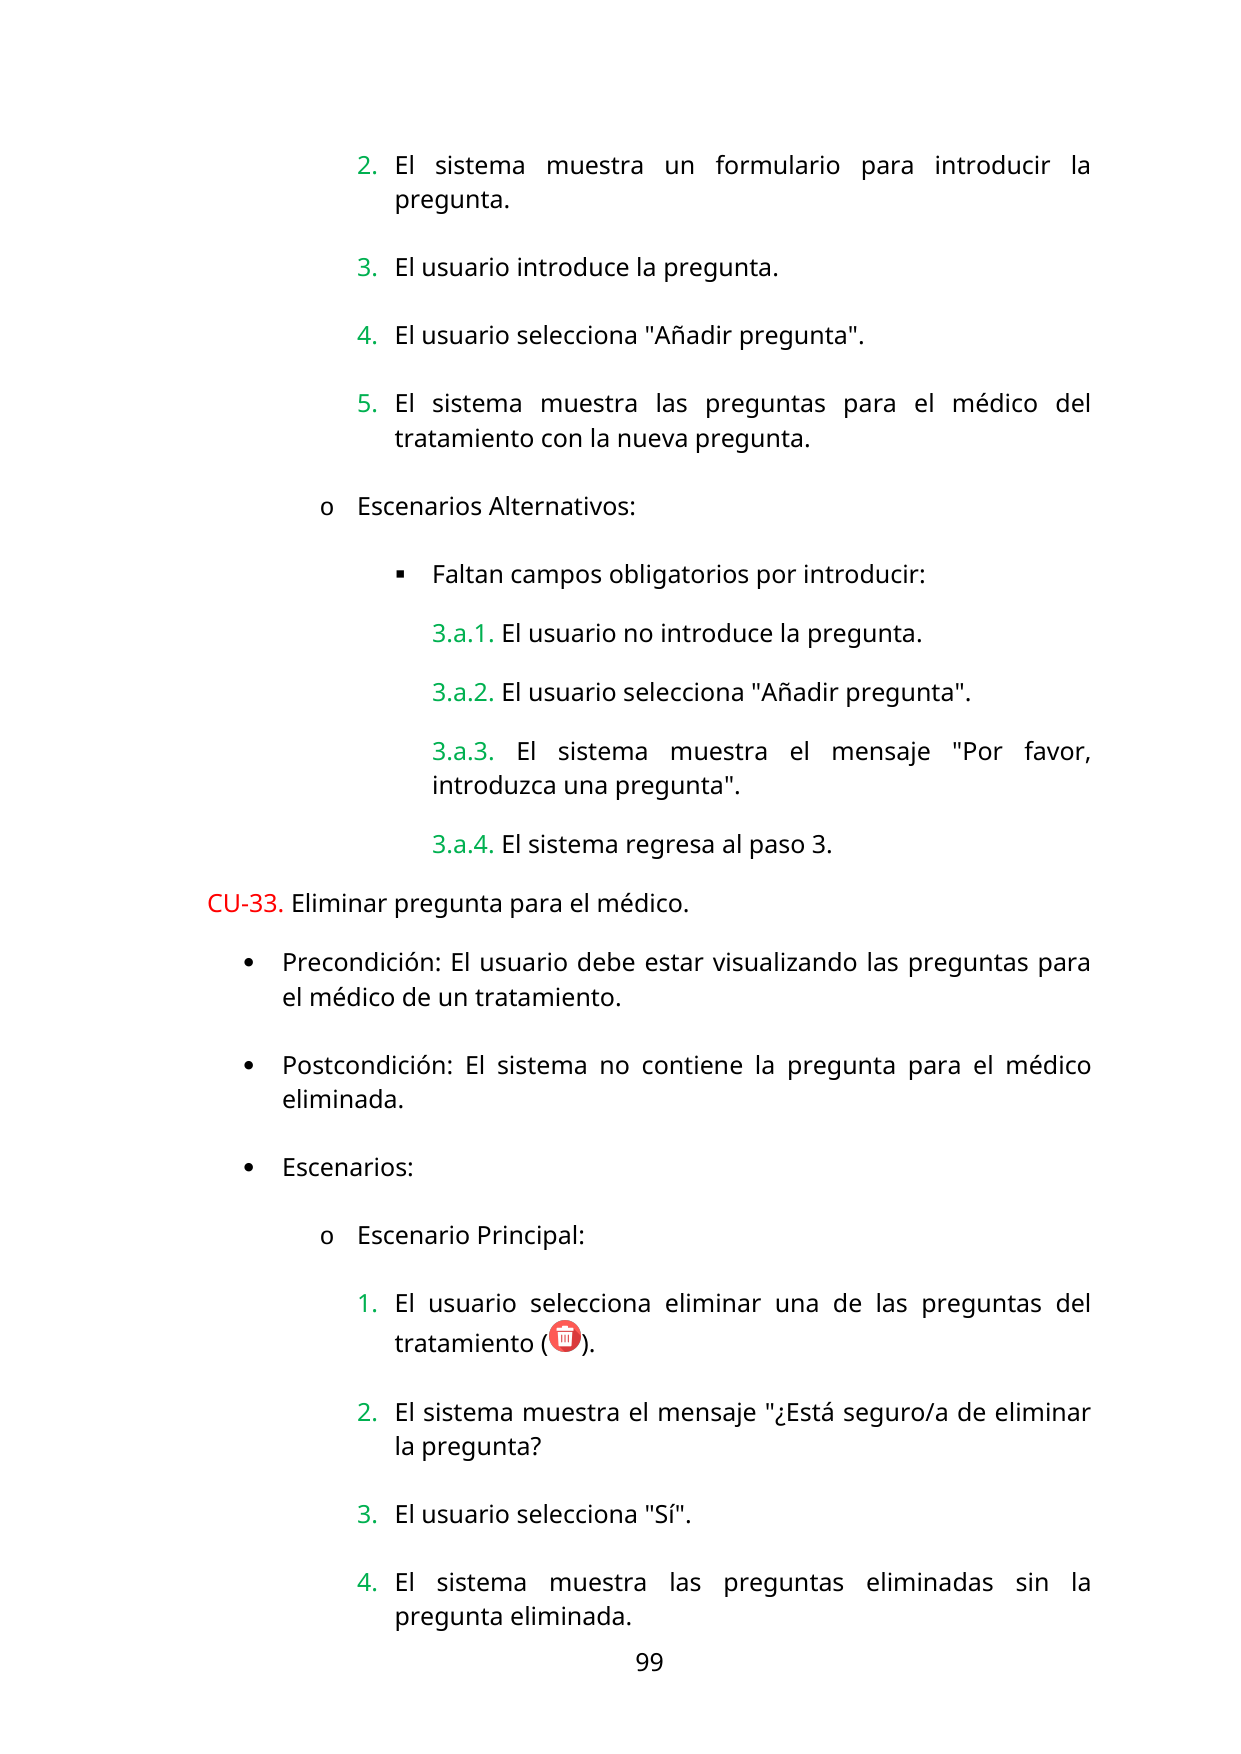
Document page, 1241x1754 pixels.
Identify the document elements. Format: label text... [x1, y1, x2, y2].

list Faltan campos obligatorios por introducir: [394, 557, 1092, 591]
list El sistema muestra el mensaje "¿Está seguro/a de eliminar la pregunta? [357, 1394, 1092, 1462]
text 3.a.4. El sistema regresa al paso 3. [357, 827, 1092, 861]
list Postcondición: El sistema no contiene la pregunta para el médico eliminada. [244, 1047, 1092, 1115]
list El usuario introduce la pregunta. [357, 250, 1092, 284]
list El sistema muestra las preguntas eliminadas sin la pregunta eliminada. [357, 1564, 1092, 1633]
list Escenarios Alternativos: [319, 488, 1092, 523]
list El sistema muestra las preguntas para el médico del tratamiento con la nueva pregunta. [357, 386, 1092, 454]
list El usuario selecciona "Sí". [357, 1496, 1092, 1531]
picture [548, 1320, 582, 1353]
list Precondición: El usuario debe estar visualizando las preguntas para el médico de un tratamiento. [244, 945, 1092, 1013]
list El sistema muestra un formulario para introducir la pregunta. [357, 148, 1092, 216]
list El usuario selecciona "Añadir pregunta". [357, 318, 1092, 352]
list Escenario Principal: [319, 1218, 1092, 1252]
text CU-33. Eliminar pregunta para el médico. [207, 886, 1092, 920]
text 3.a.2. El usuario selecciona "Añadir pregunta". [432, 675, 1092, 709]
list El usuario selecciona eliminar una de las preguntas del tratamiento (). [357, 1286, 1092, 1360]
text 3.a.3. El sistema muestra el mensaje "Por favor, introduzca una pregunta". [432, 734, 1092, 802]
text 3.a.1. El usuario no introduce la pregunta. [357, 616, 1092, 650]
list Escenarios: [244, 1149, 1092, 1183]
